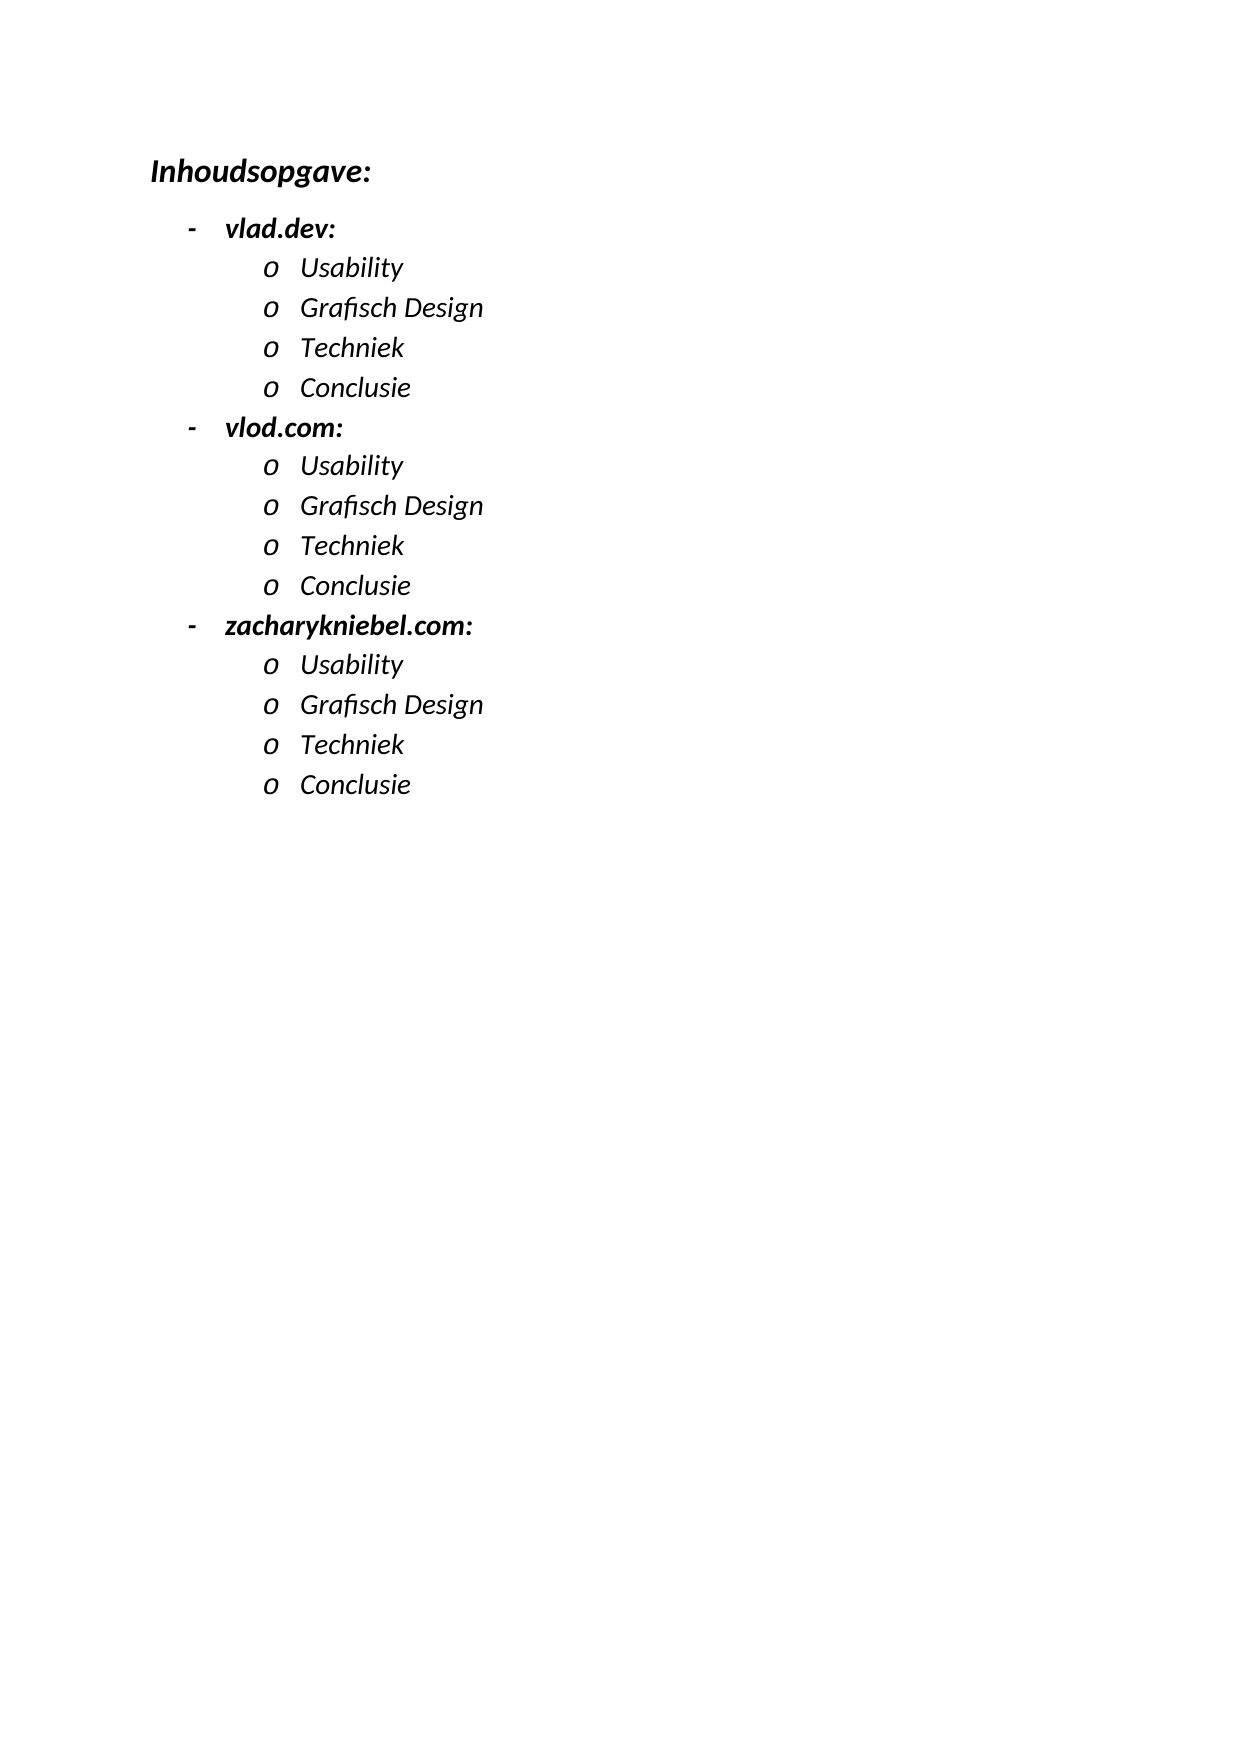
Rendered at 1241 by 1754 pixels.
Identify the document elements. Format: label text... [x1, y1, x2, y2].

list zacharykniebel.com: [187, 607, 1090, 643]
list Techniek [262, 726, 1090, 763]
list Usability [262, 249, 1090, 286]
list Techniek [262, 329, 1090, 366]
list Grafisch Design [262, 289, 1090, 326]
list Usability [262, 447, 1090, 484]
list Conclusie [262, 766, 1090, 803]
list Usability [262, 646, 1090, 683]
text Inhoudsopgave: [150, 150, 1090, 191]
list Grafisch Design [262, 487, 1090, 524]
list Conclusie [262, 567, 1090, 604]
list vlad.dev: [187, 211, 1090, 246]
list Techniek [262, 527, 1090, 564]
list Conclusie [262, 369, 1090, 406]
list Grafisch Design [262, 686, 1090, 723]
list vlod.com: [187, 409, 1090, 445]
